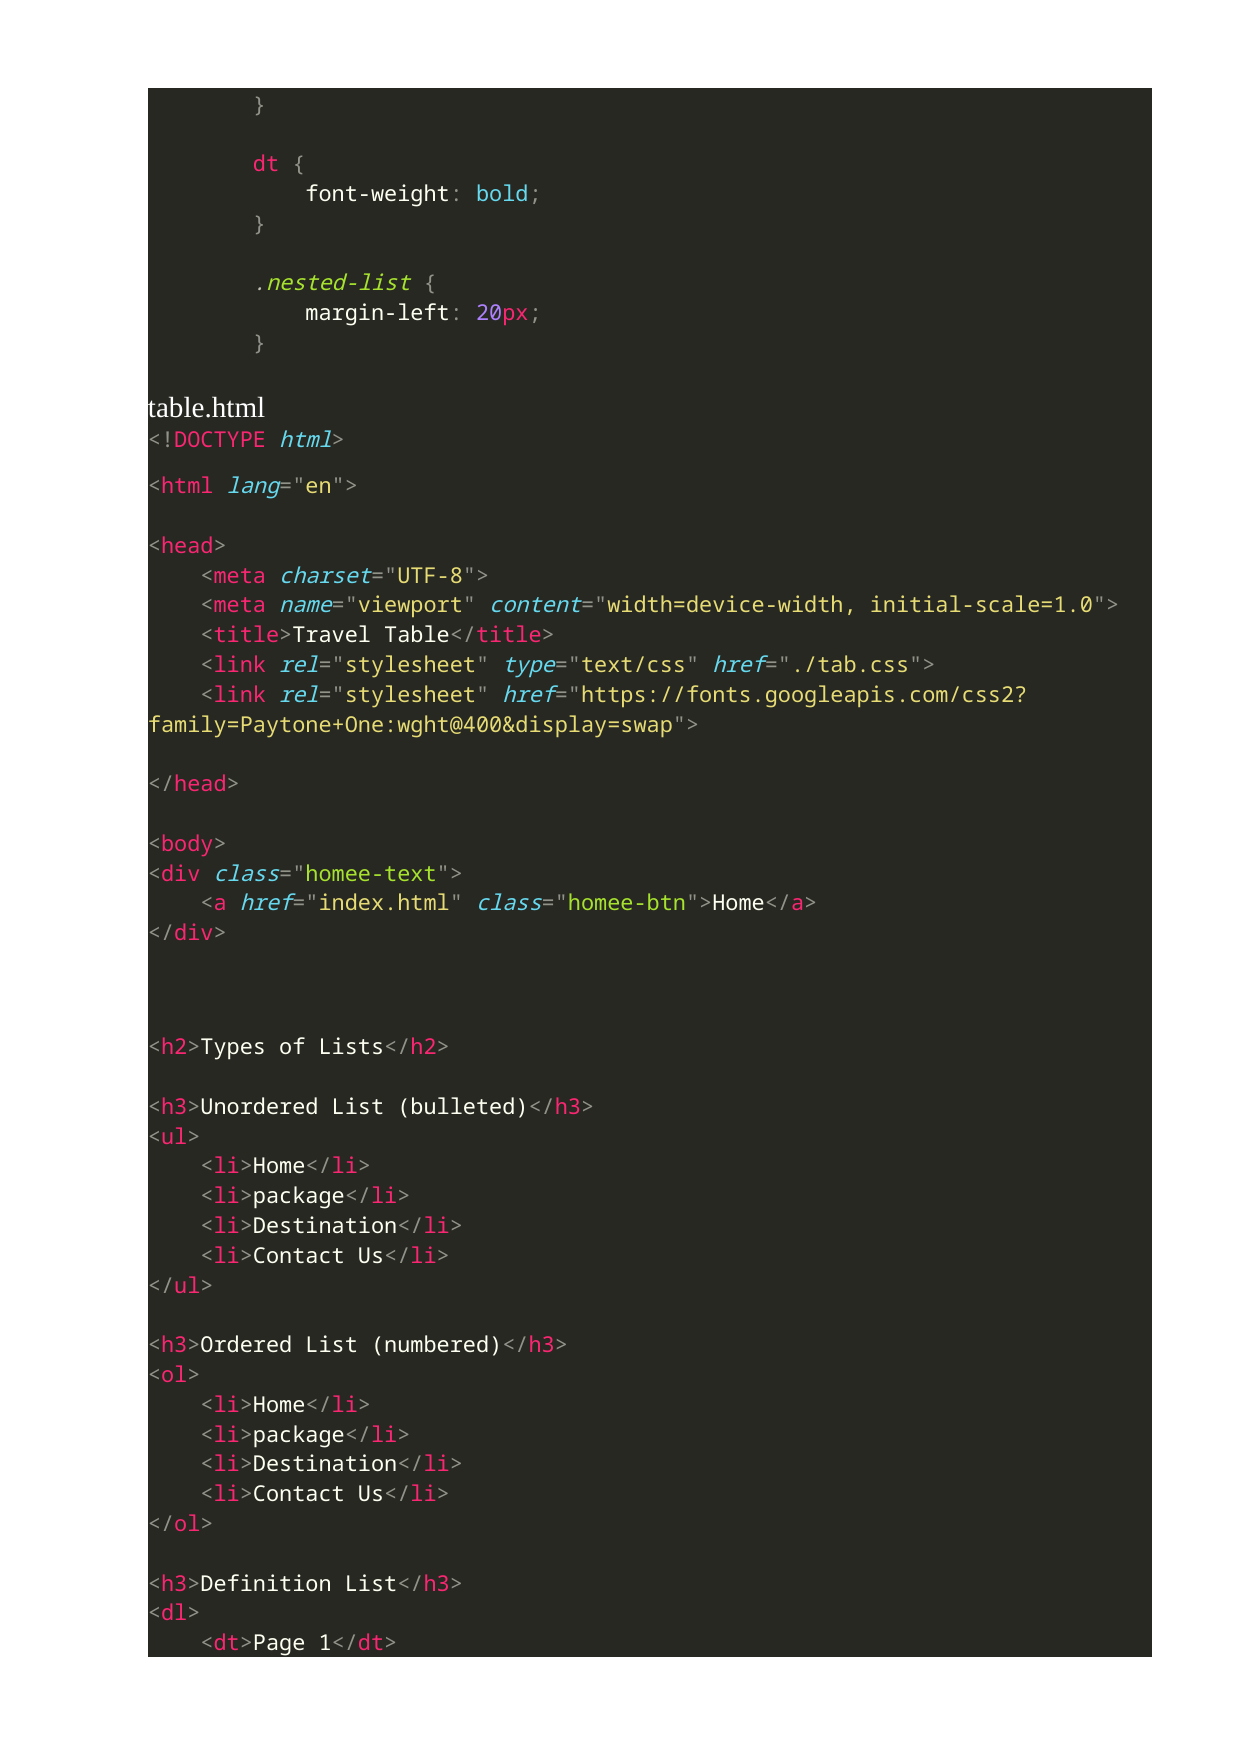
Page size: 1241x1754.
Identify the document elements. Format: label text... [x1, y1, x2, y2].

text dt { [148, 148, 1152, 178]
text </head> [148, 768, 1152, 798]
text <h2>Types of Lists</h2> [148, 1031, 1152, 1061]
text <li>package</li> [148, 1180, 1152, 1210]
text <h3>Unordered List (bulleted)</h3> [148, 1091, 1152, 1121]
text <li>Contact Us</li> [148, 1240, 1152, 1270]
text <li>package</li> [148, 1419, 1152, 1448]
text .nested-list { [148, 267, 1152, 297]
text <meta name="viewport" content="width=device-width, initial-scale=1.0"> [148, 589, 1152, 619]
text <link rel="stylesheet" href="https://fonts.googleapis.com/css2?family=Paytone+One:wght@400&display=swap"> [148, 679, 1152, 738]
text } [148, 208, 1152, 237]
text <meta charset="UTF-8"> [148, 559, 1152, 589]
text <li>Home</li> [148, 1151, 1152, 1180]
text <li>Destination</li> [148, 1210, 1152, 1240]
text <ul> [148, 1121, 1152, 1151]
text <a href="index.html" class="homee-btn">Home</a> [148, 887, 1152, 917]
text } [148, 327, 1152, 357]
text <head> [148, 530, 1152, 559]
text <title>Travel Table</title> [148, 619, 1152, 649]
text <dt>Page 1</dt> [148, 1627, 1152, 1657]
text <li>Home</li> [148, 1389, 1152, 1419]
text <body> [148, 828, 1152, 857]
text <li>Destination</li> [148, 1448, 1152, 1478]
text <div class="homee-text"> [148, 857, 1152, 887]
text } [148, 88, 1152, 118]
text </ol> [148, 1508, 1152, 1538]
text <link rel="stylesheet" type="text/css" href="./tab.css"> [148, 649, 1152, 679]
text <h3>Definition List</h3> [148, 1568, 1152, 1597]
text </div> [148, 917, 1152, 947]
text <li>Contact Us</li> [148, 1478, 1152, 1508]
text table.html <!DOCTYPE html> [148, 357, 1152, 453]
text margin-left: 20px; [148, 297, 1152, 327]
text <h3>Ordered List (numbered)</h3> [148, 1329, 1152, 1359]
text font-weight: bold; [148, 178, 1152, 208]
text <dl> [148, 1597, 1152, 1627]
text </ul> [148, 1270, 1152, 1299]
text <html lang="en"> [148, 470, 1152, 500]
text <ol> [148, 1359, 1152, 1389]
